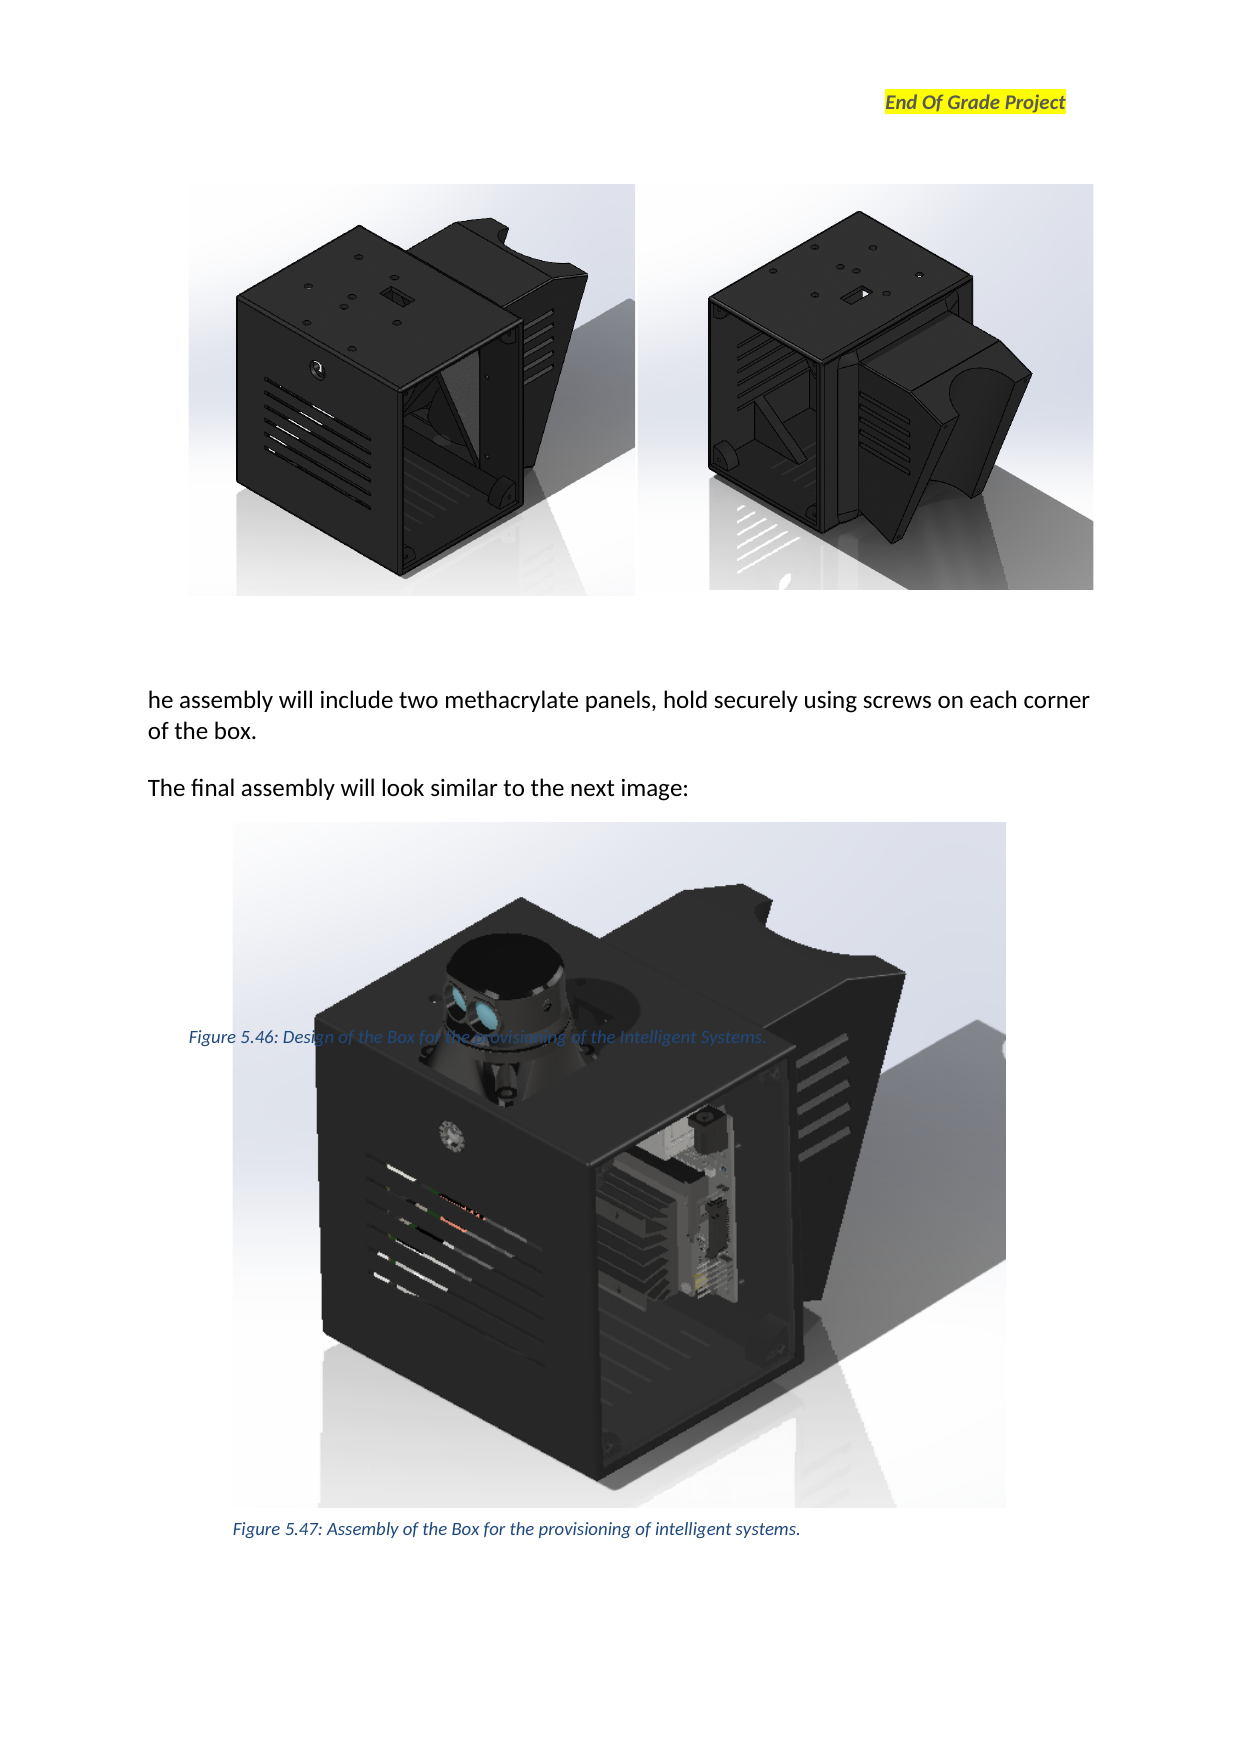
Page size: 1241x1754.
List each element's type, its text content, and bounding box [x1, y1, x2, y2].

picture [232, 822, 1006, 1508]
picture [188, 184, 636, 596]
text The final assembly will look similar to the next image: [148, 771, 1092, 802]
text he assembly will include two methacrylate panels, hold securely using screws on each corner of the box. [148, 683, 1092, 746]
picture [637, 184, 1094, 590]
